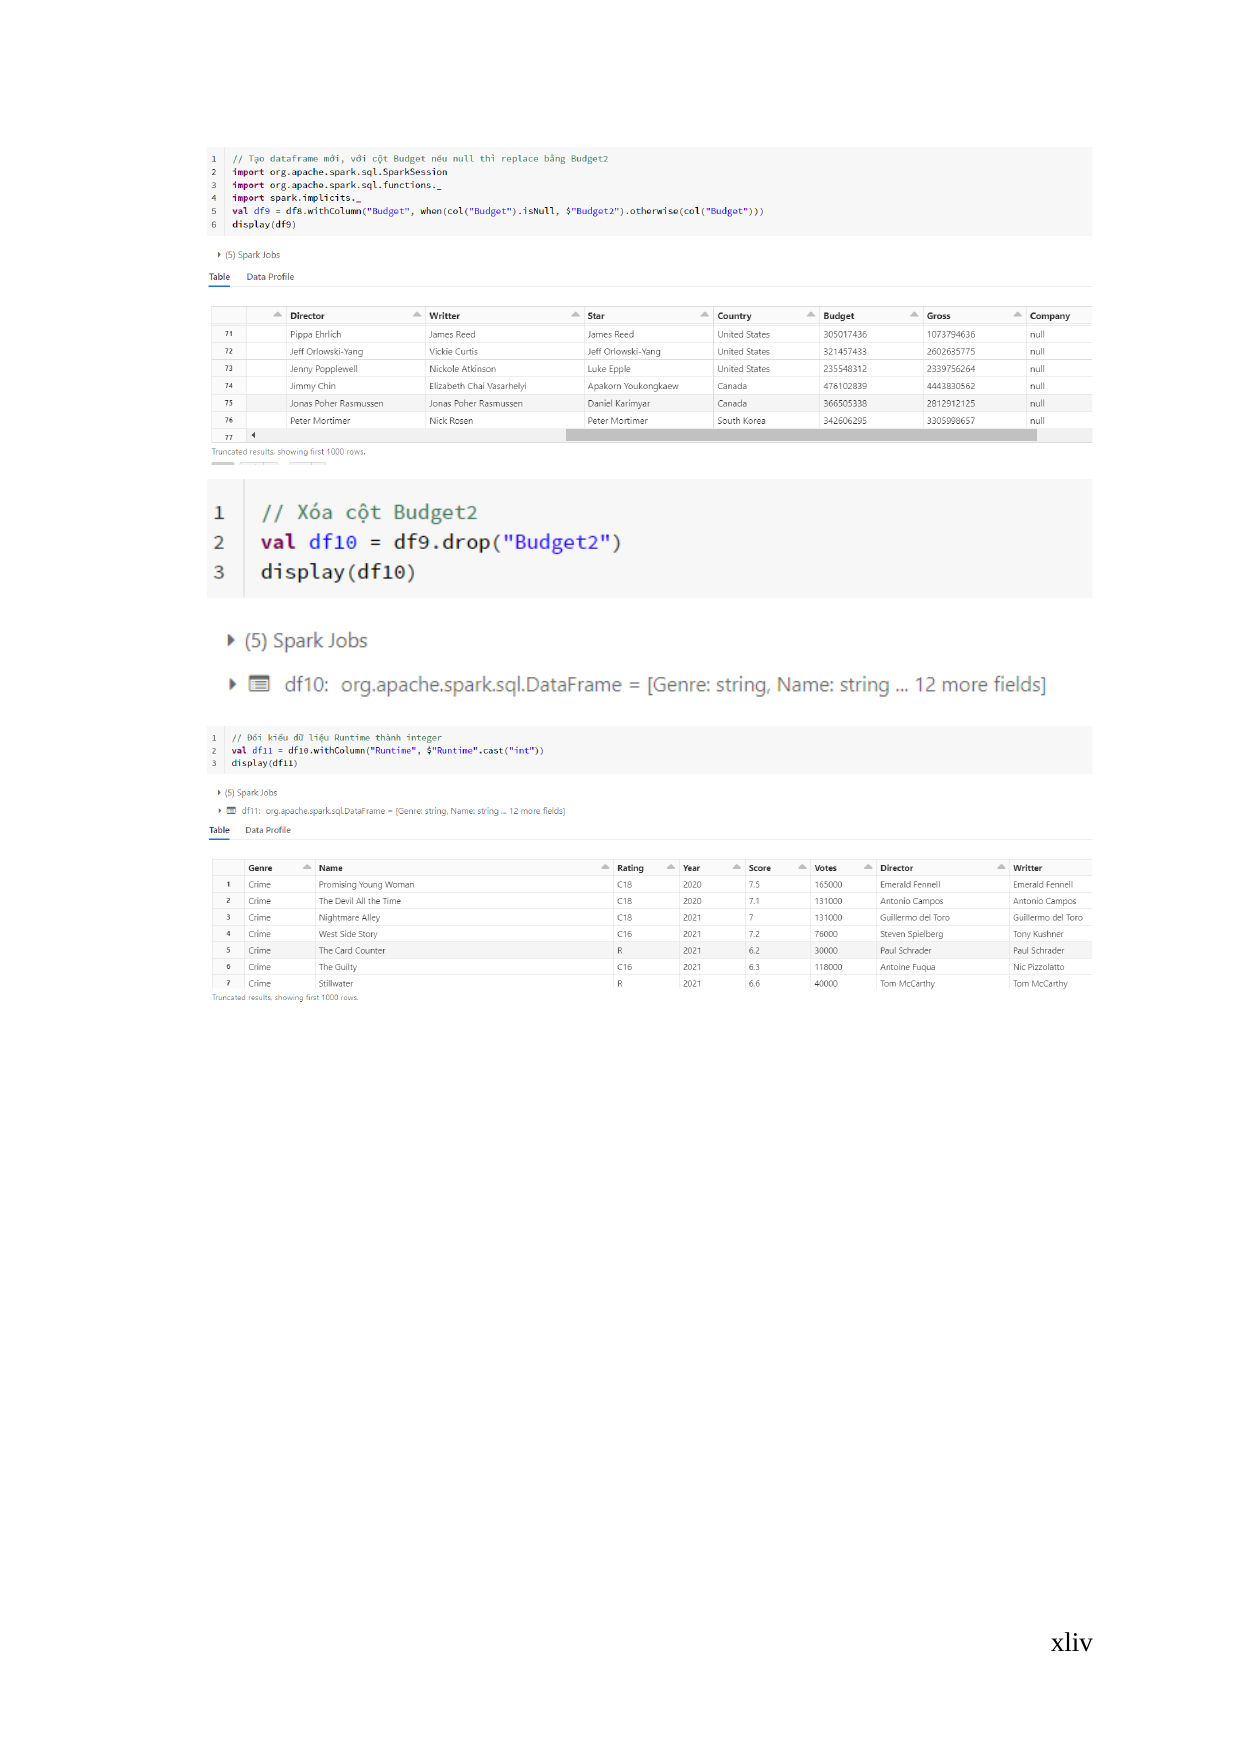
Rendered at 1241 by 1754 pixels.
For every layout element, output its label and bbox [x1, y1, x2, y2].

picture [206, 479, 1093, 711]
picture [206, 147, 1093, 465]
picture [206, 726, 1093, 1007]
